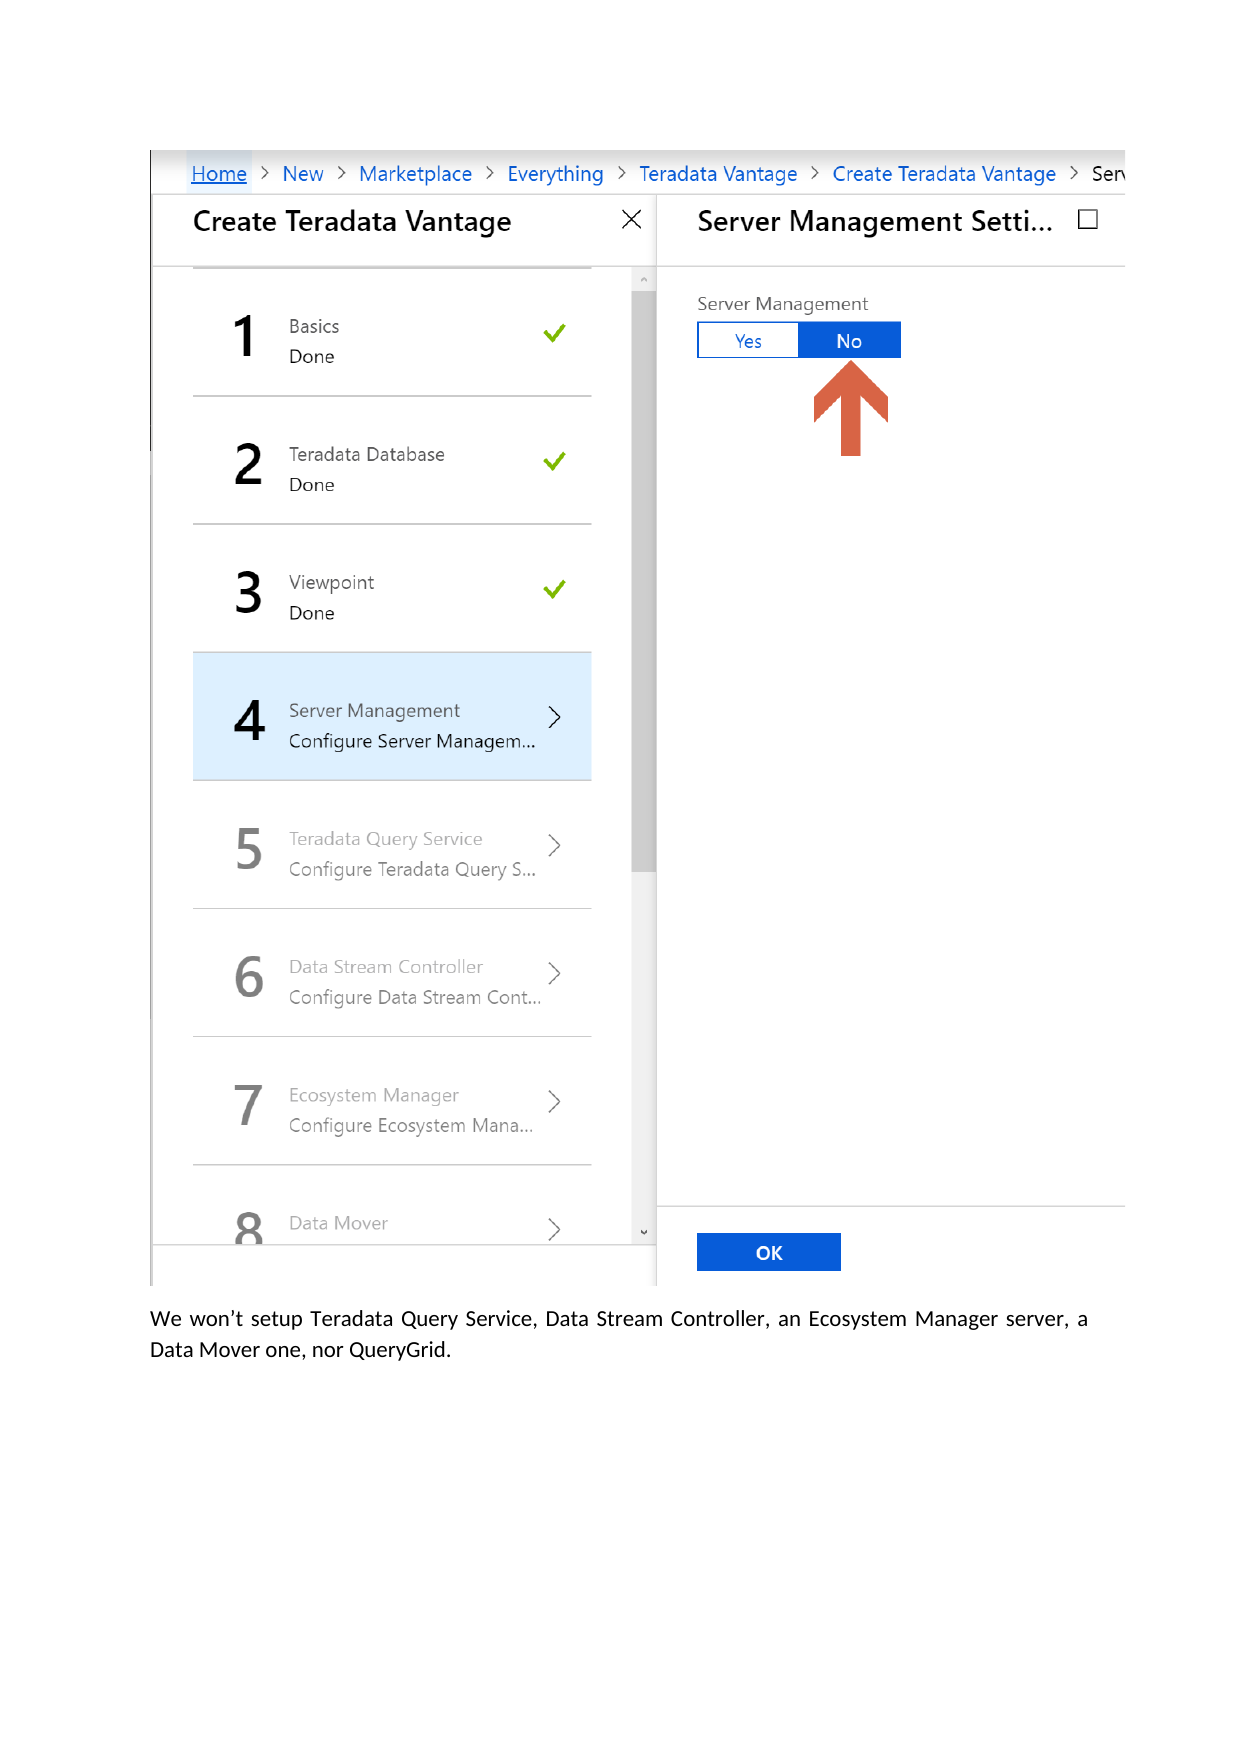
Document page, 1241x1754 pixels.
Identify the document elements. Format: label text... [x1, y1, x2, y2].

text We won’t setup Teradata Query Service, Data Stream Controller, an Ecosystem Manager server, a Data Mover one, nor QueryGrid. [150, 1304, 1090, 1363]
picture [150, 150, 1125, 1286]
